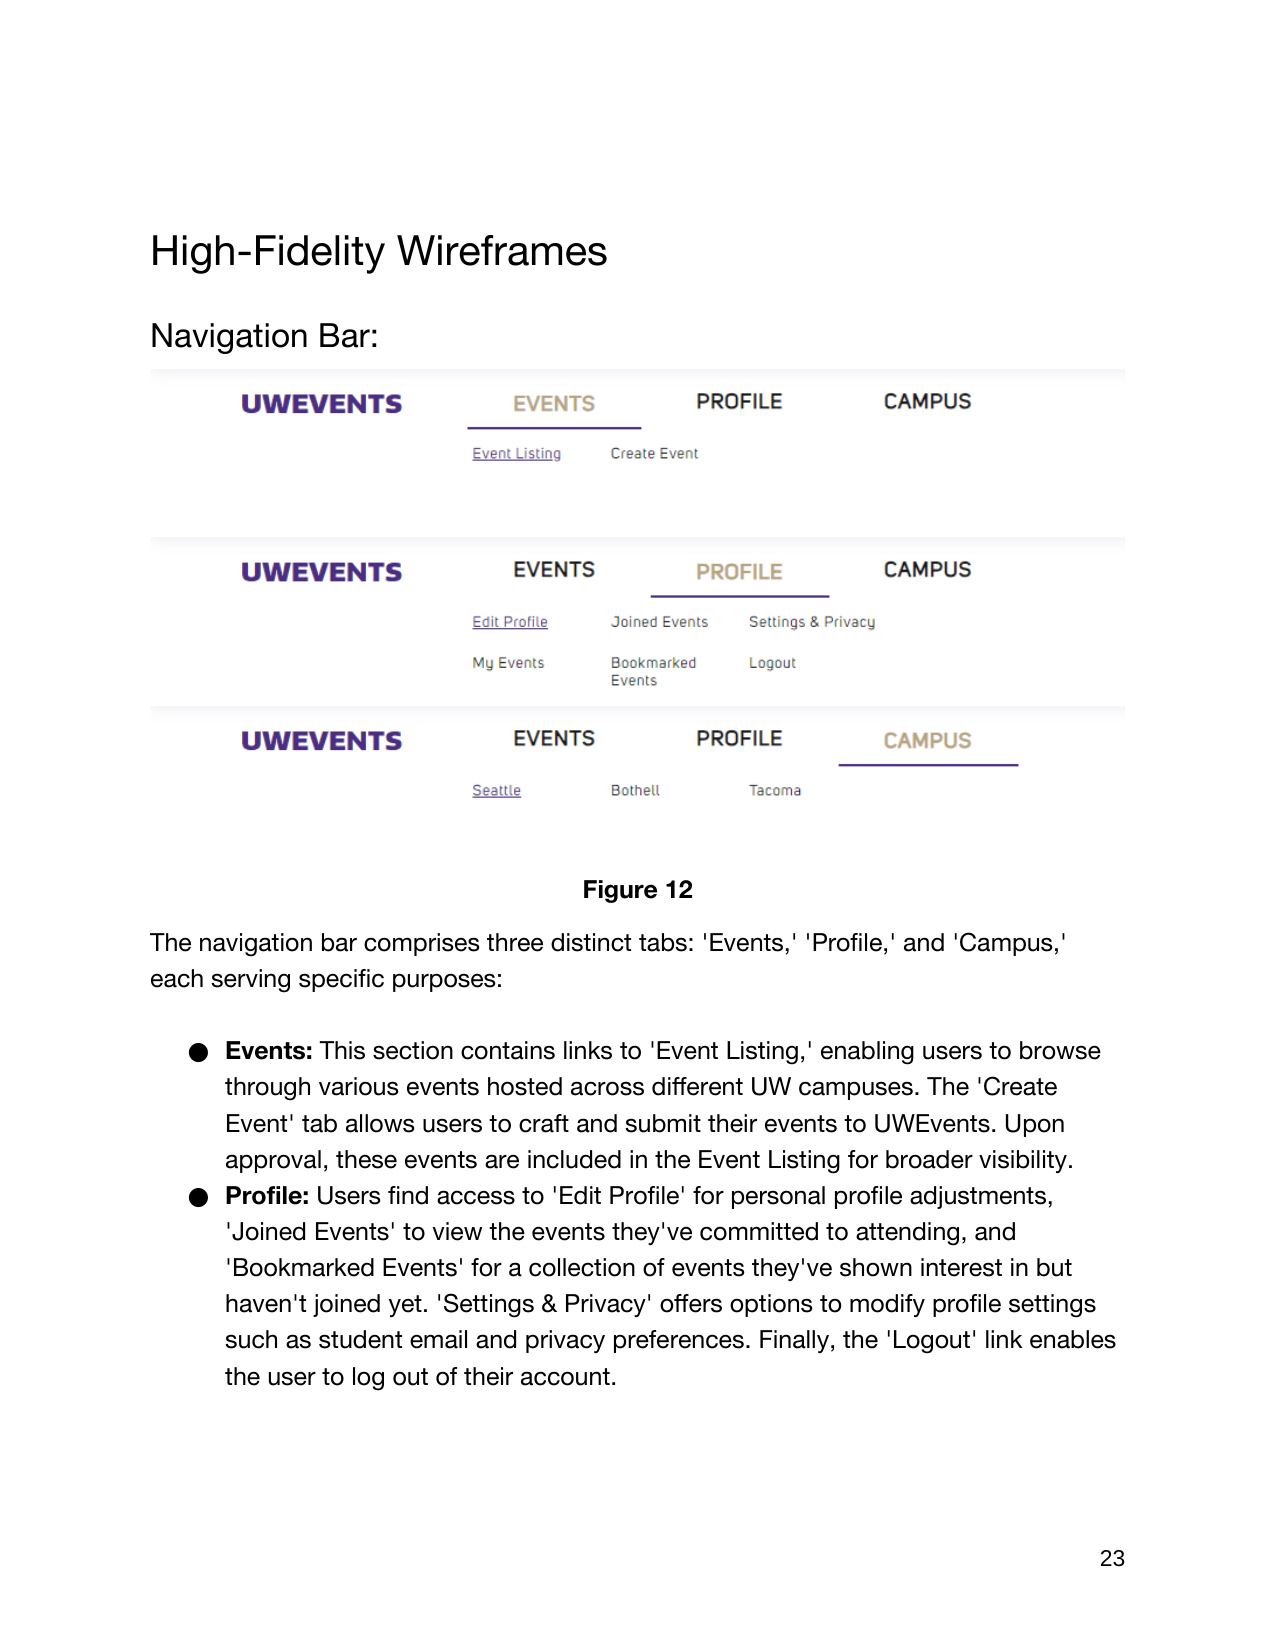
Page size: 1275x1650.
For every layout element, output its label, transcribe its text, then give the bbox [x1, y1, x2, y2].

text Figure 12 [150, 874, 1125, 906]
picture [150, 537, 1125, 703]
picture [150, 706, 1125, 871]
subtitle Navigation Bar: [150, 315, 1125, 357]
list Events: This section contains links to 'Event Listing,' enabling users to browse through various events hosted across different UW campuses. The 'Create Event' tab allows users to craft and submit their events to UWEvents. Upon approval, these events are included in the Event Listing for broader visibility. [187, 1035, 1125, 1175]
text The navigation bar comprises three distinct tabs: 'Events,' 'Profile,' and 'Campus,' each serving specific purposes: [150, 927, 1125, 994]
picture [150, 369, 1125, 534]
list Profile: Users find access to 'Edit Profile' for personal profile adjustments, 'Joined Events' to view the events they've committed to attending, and 'Bookmarked Events' for a collection of events they've shown interest in but haven't joined yet. 'Settings & Privacy' offers options to modify profile settings such as student email and privacy preferences. Finally, the 'Logout' link enables the user to log out of their account. [187, 1180, 1125, 1392]
subtitle High-Fidelity Wireframes [150, 225, 1125, 277]
